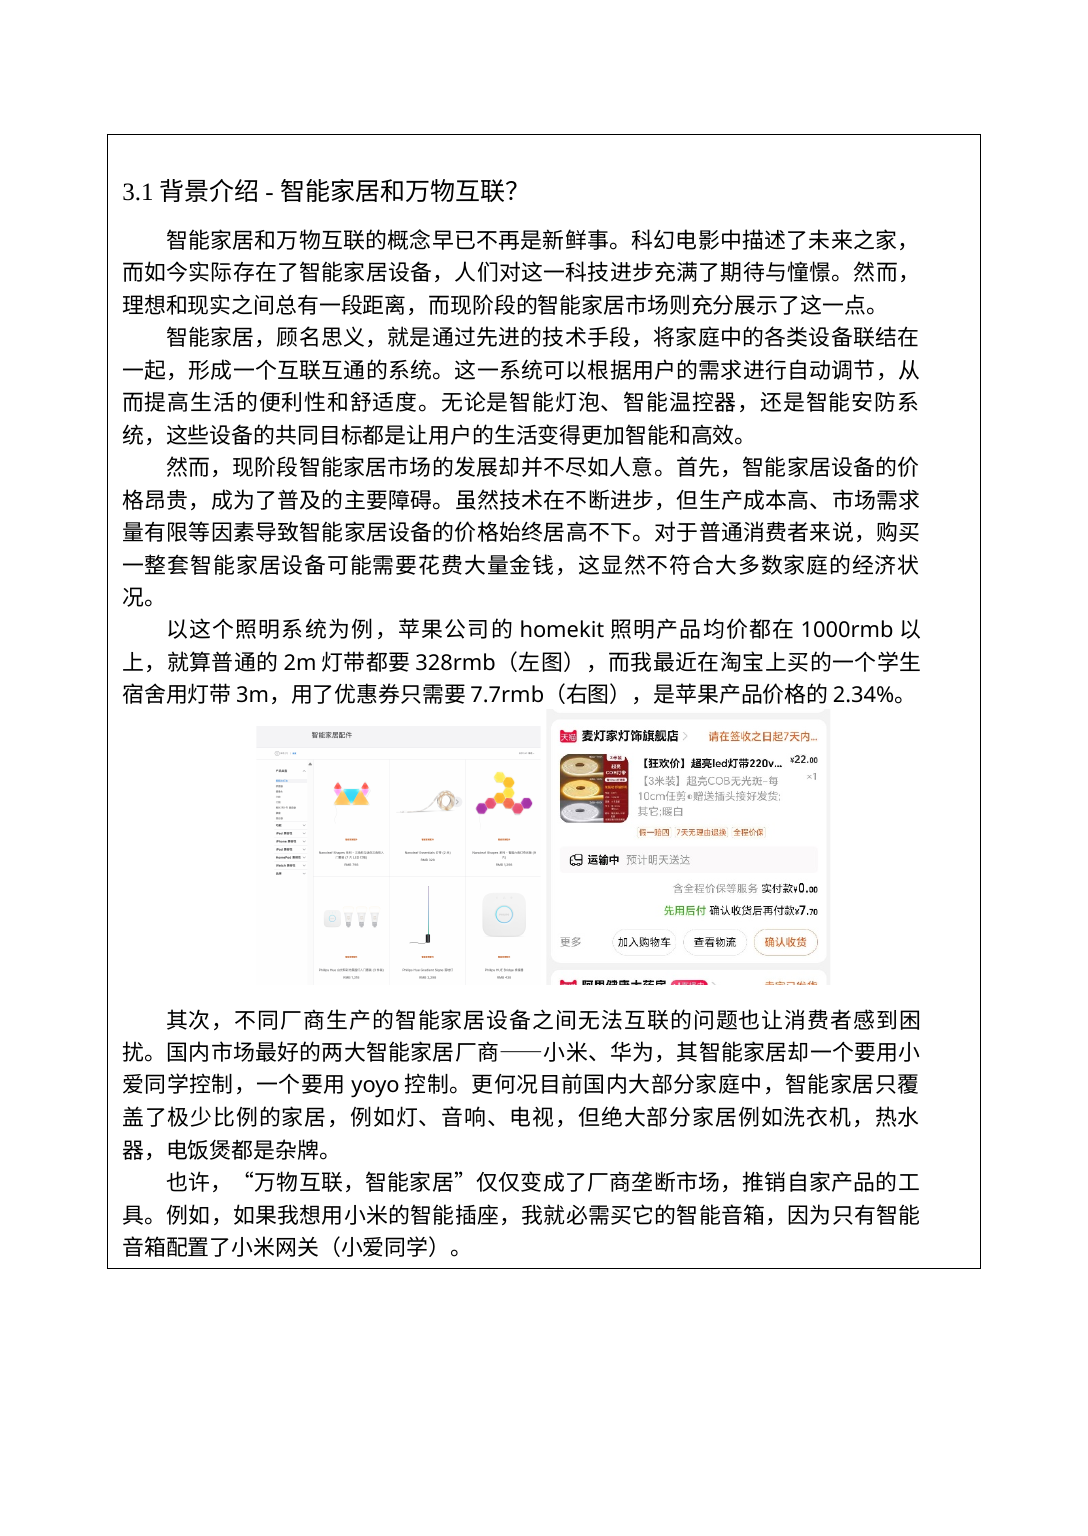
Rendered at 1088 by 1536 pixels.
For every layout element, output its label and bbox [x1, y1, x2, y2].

picture [546, 709, 831, 985]
picture [256, 726, 541, 985]
table_cell [108, 135, 980, 1268]
